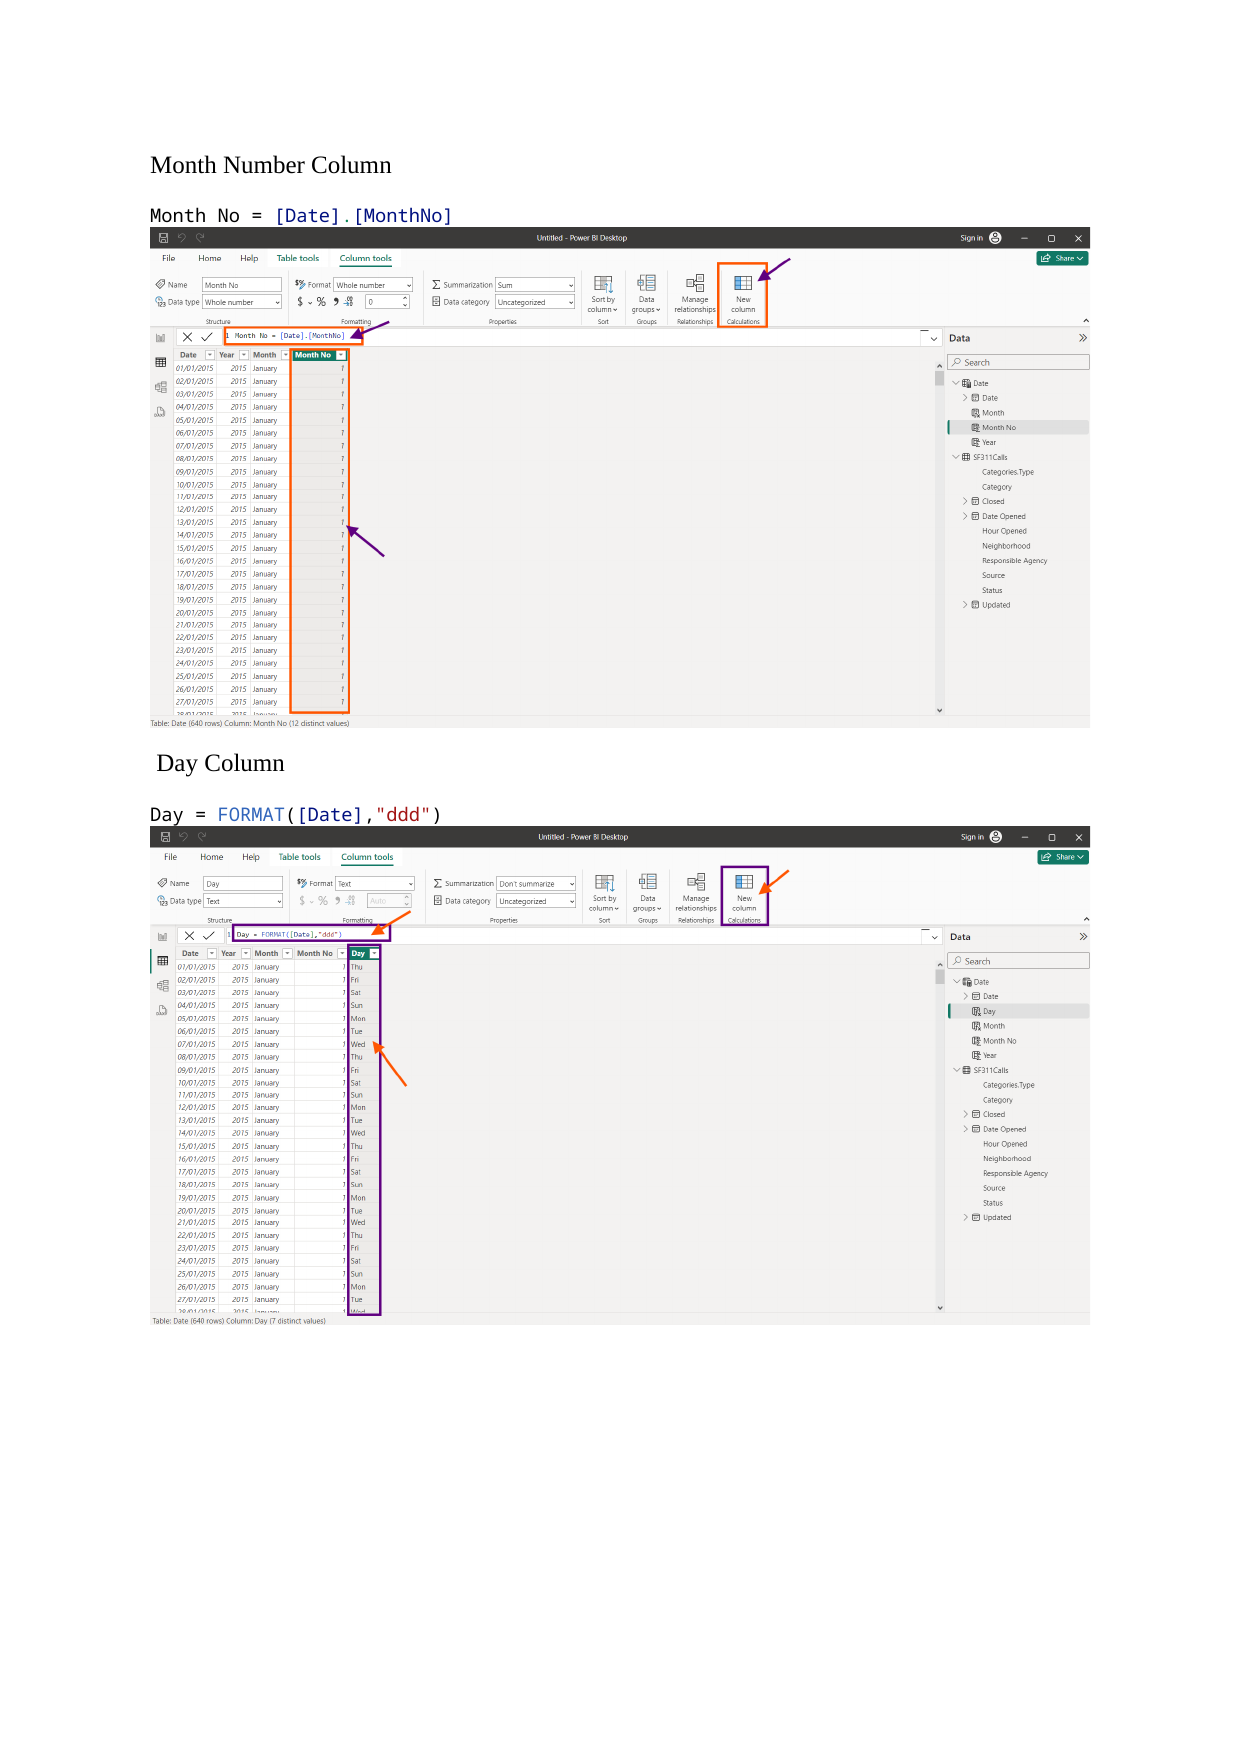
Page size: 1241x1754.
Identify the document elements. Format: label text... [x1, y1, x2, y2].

text Month No = [Date].[MonthNo] [150, 200, 1090, 227]
text Day Column [150, 748, 1090, 777]
picture [150, 227, 1091, 728]
text Day = FORMAT([Date],"ddd") [150, 798, 1090, 826]
text Month Number Column [150, 150, 1090, 179]
picture [150, 826, 1091, 1325]
